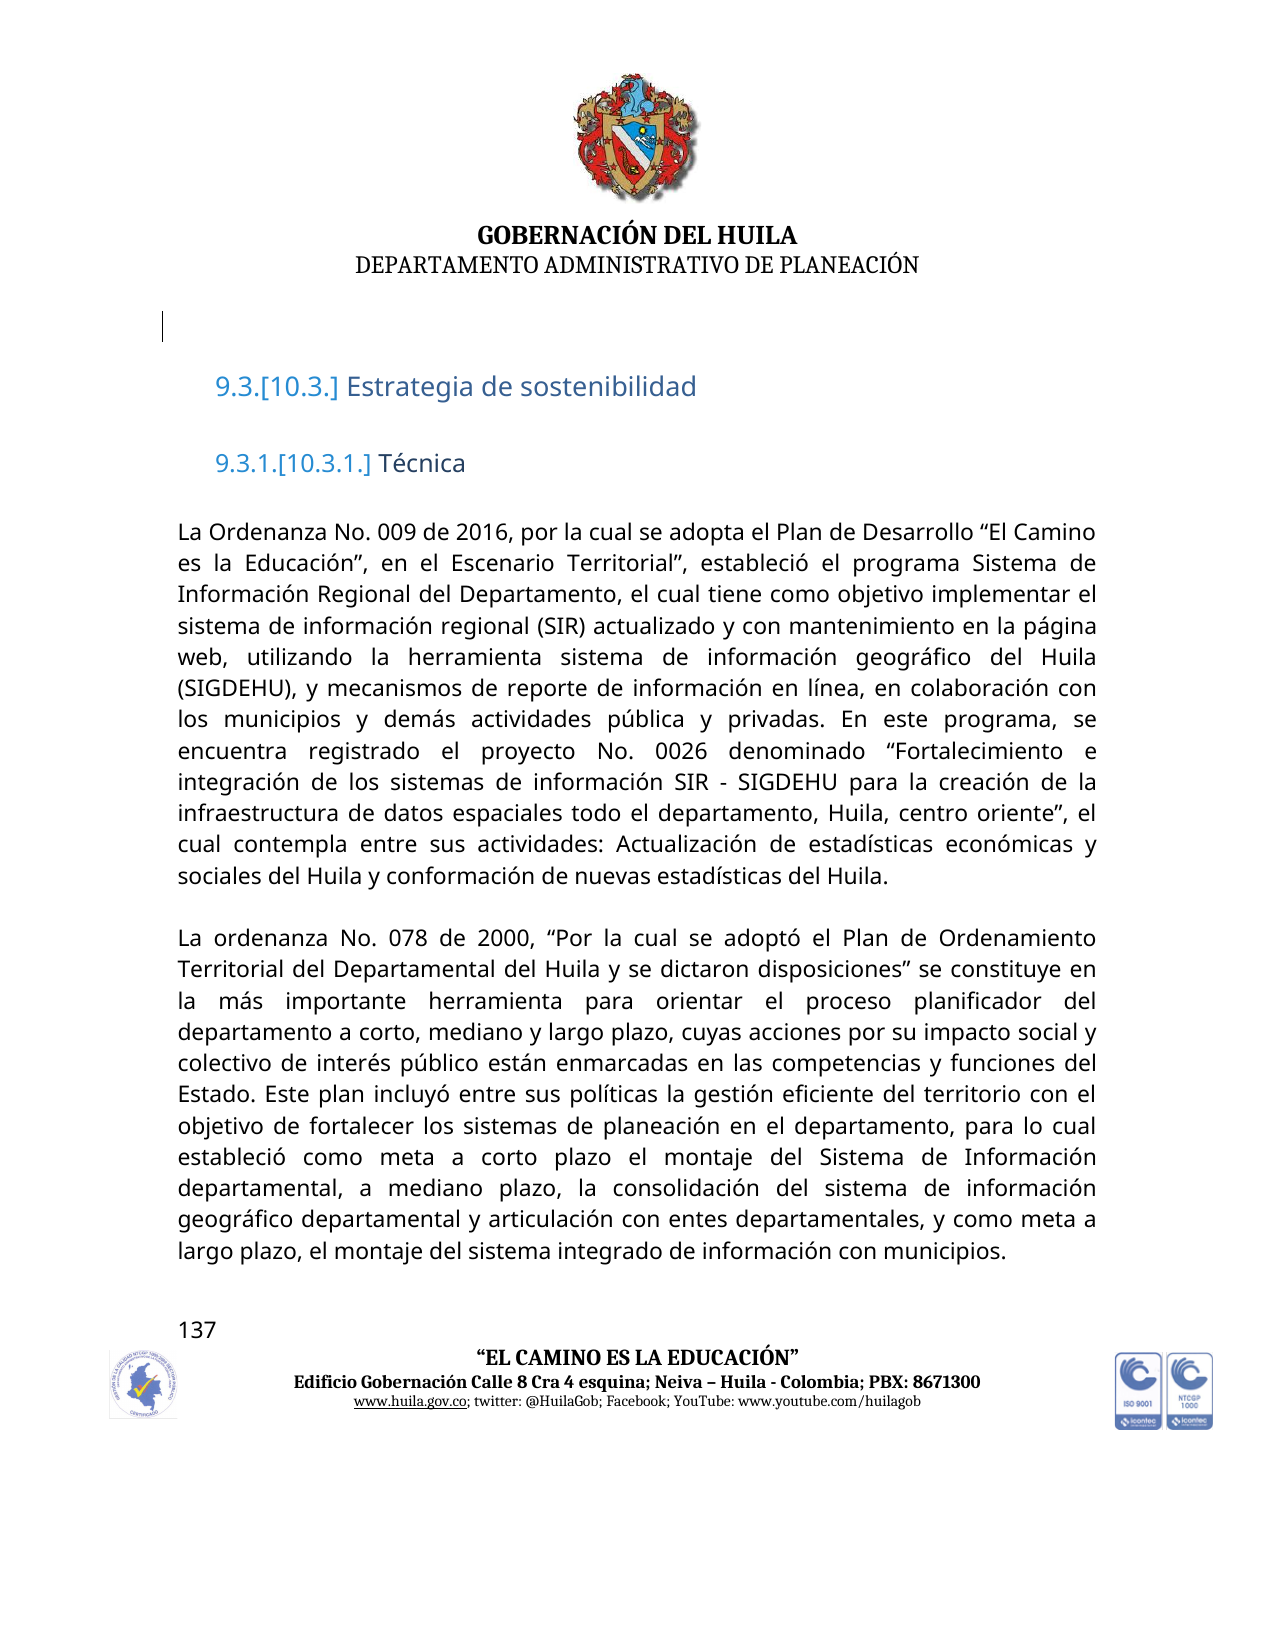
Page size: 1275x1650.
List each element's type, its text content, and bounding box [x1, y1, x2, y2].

subtitle Técnica [215, 445, 1098, 479]
picture [109, 1350, 178, 1419]
picture [573, 73, 702, 204]
picture [1114, 1351, 1214, 1430]
subtitle Estrategia de sostenibilidad [215, 368, 1098, 404]
text La ordenanza No. 078 de 2000, “Por la cual se adoptó el Plan de Ordenamiento Territorial del Departamental del Huila y se dictaron disposiciones” se constituye en la más importante herramienta para orientar el proceso planificador del departamento a corto, mediano y largo plazo, cuyas acciones por su impacto social y colectivo de interés público están enmarcadas en las competencias y funciones del Estado. Este plan incluyó entre sus políticas la gestión eficiente del territorio con el objetivo de fortalecer los sistemas de planeación en el departamento, para lo cual estableció como meta a corto plazo el montaje del Sistema de Información departamental, a mediano plazo, la consolidación del sistema de información geográfico departamental y articulación con entes departamentales, y como meta a largo plazo, el montaje del sistema integrado de información con municipios. [177, 922, 1098, 1266]
text La Ordenanza No. 009 de 2016, por la cual se adopta el Plan de Desarrollo “El Camino es la Educación”, en el Escenario Territorial”, estableció el programa Sistema de Información Regional del Departamento, el cual tiene como objetivo implementar el sistema de información regional (SIR) actualizado y con mantenimiento en la página web, utilizando la herramienta sistema de información geográfico del Huila (SIGDEHU), y mecanismos de reporte de información en línea, en colaboración con los municipios y demás actividades pública y privadas. En este programa, se encuentra registrado el proyecto No. 0026 denominado “Fortalecimiento e integración de los sistemas de información SIR - SIGDEHU para la creación de la infraestructura de datos espaciales todo el departamento, Huila, centro oriente”, el cual contempla entre sus actividades: Actualización de estadísticas económicas y sociales del Huila y conformación de nuevas estadísticas del Huila. [177, 516, 1098, 891]
